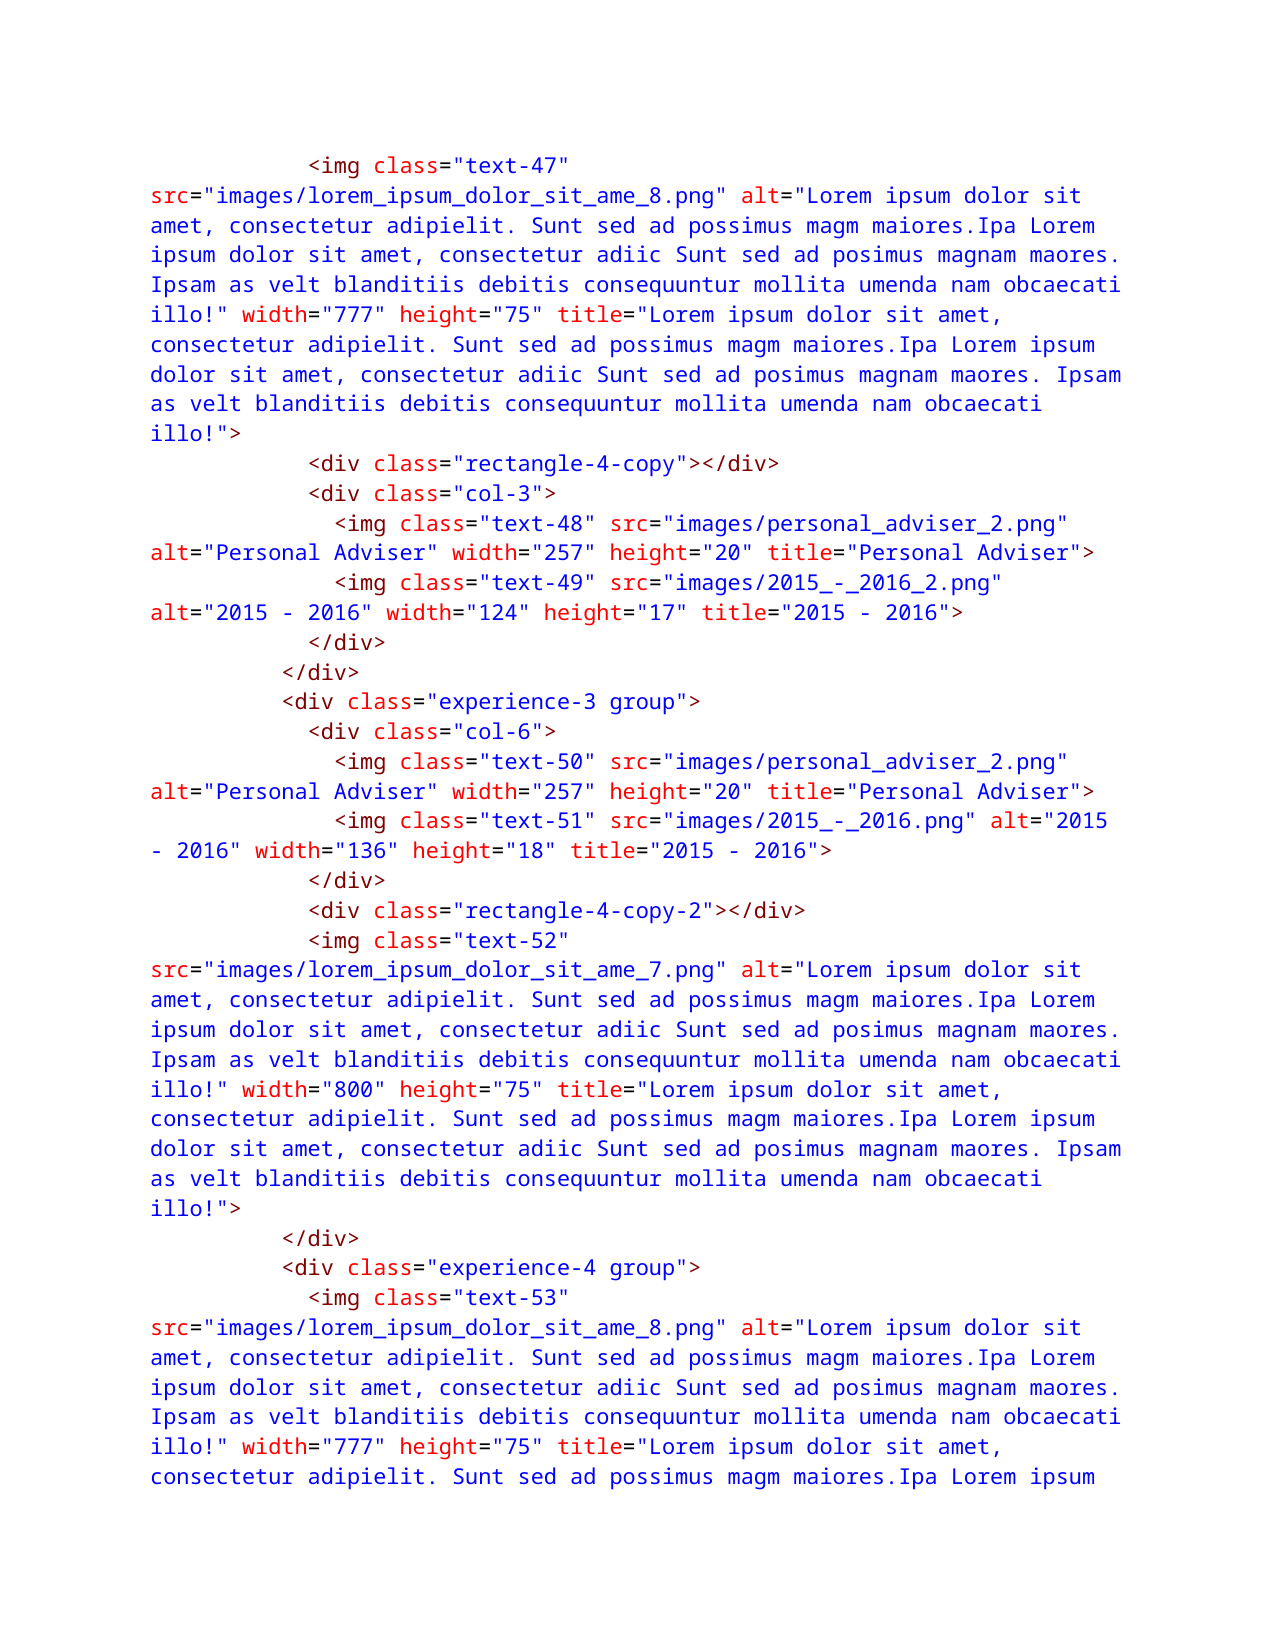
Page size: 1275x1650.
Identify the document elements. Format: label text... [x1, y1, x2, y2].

text <img class="text-51" src="images/2015_-_2016.png" alt="2015 - 2016" width="136" height="18" title="2015 - 2016"> [150, 805, 1125, 865]
text </div> [150, 627, 1125, 656]
text <div class="rectangle-4-copy"></div> [150, 448, 1125, 478]
text </div> [150, 656, 1125, 686]
text </div> [150, 1222, 1125, 1252]
text <img class="text-47" src="images/lorem_ipsum_dolor_sit_ame_8.png" alt="Lorem ipsum dolor sit amet, consectetur adipielit. Sunt sed ad possimus magm maiores.Ipa Lorem ipsum dolor sit amet, consectetur adiic Sunt sed ad posimus magnam maores. Ipsam as velt blanditiis debitis consequuntur mollita umenda nam obcaecati illo!" width="777" height="75" title="Lorem ipsum dolor sit amet, consectetur adipielit. Sunt sed ad possimus magm maiores.Ipa Lorem ipsum dolor sit amet, consectetur adiic Sunt sed ad posimus magnam maores. Ipsam as velt blanditiis debitis consequuntur mollita umenda nam obcaecati illo!"> [150, 150, 1125, 448]
text <img class="text-50" src="images/personal_adviser_2.png" alt="Personal Adviser" width="257" height="20" title="Personal Adviser"> [150, 746, 1125, 805]
text <div class="rectangle-4-copy-2"></div> [150, 895, 1125, 924]
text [150, 1282, 1125, 1491]
text <img class="text-48" src="images/personal_adviser_2.png" alt="Personal Adviser" width="257" height="20" title="Personal Adviser"> [150, 507, 1125, 567]
text <img class="text-49" src="images/2015_-_2016_2.png" alt="2015 - 2016" width="124" height="17" title="2015 - 2016"> [150, 567, 1125, 627]
text <div class="experience-3 group"> [150, 686, 1125, 716]
text </div> [150, 865, 1125, 895]
text <div class="experience-4 group"> [150, 1252, 1125, 1282]
text <div class="col-3"> [150, 478, 1125, 507]
text <img class="text-52" src="images/lorem_ipsum_dolor_sit_ame_7.png" alt="Lorem ipsum dolor sit amet, consectetur adipielit. Sunt sed ad possimus magm maiores.Ipa Lorem ipsum dolor sit amet, consectetur adiic Sunt sed ad posimus magnam maores. Ipsam as velt blanditiis debitis consequuntur mollita umenda nam obcaecati illo!" width="800" height="75" title="Lorem ipsum dolor sit amet, consectetur adipielit. Sunt sed ad possimus magm maiores.Ipa Lorem ipsum dolor sit amet, consectetur adiic Sunt sed ad posimus magnam maores. Ipsam as velt blanditiis debitis consequuntur mollita umenda nam obcaecati illo!"> [150, 924, 1125, 1222]
text <div class="col-6"> [150, 716, 1125, 746]
